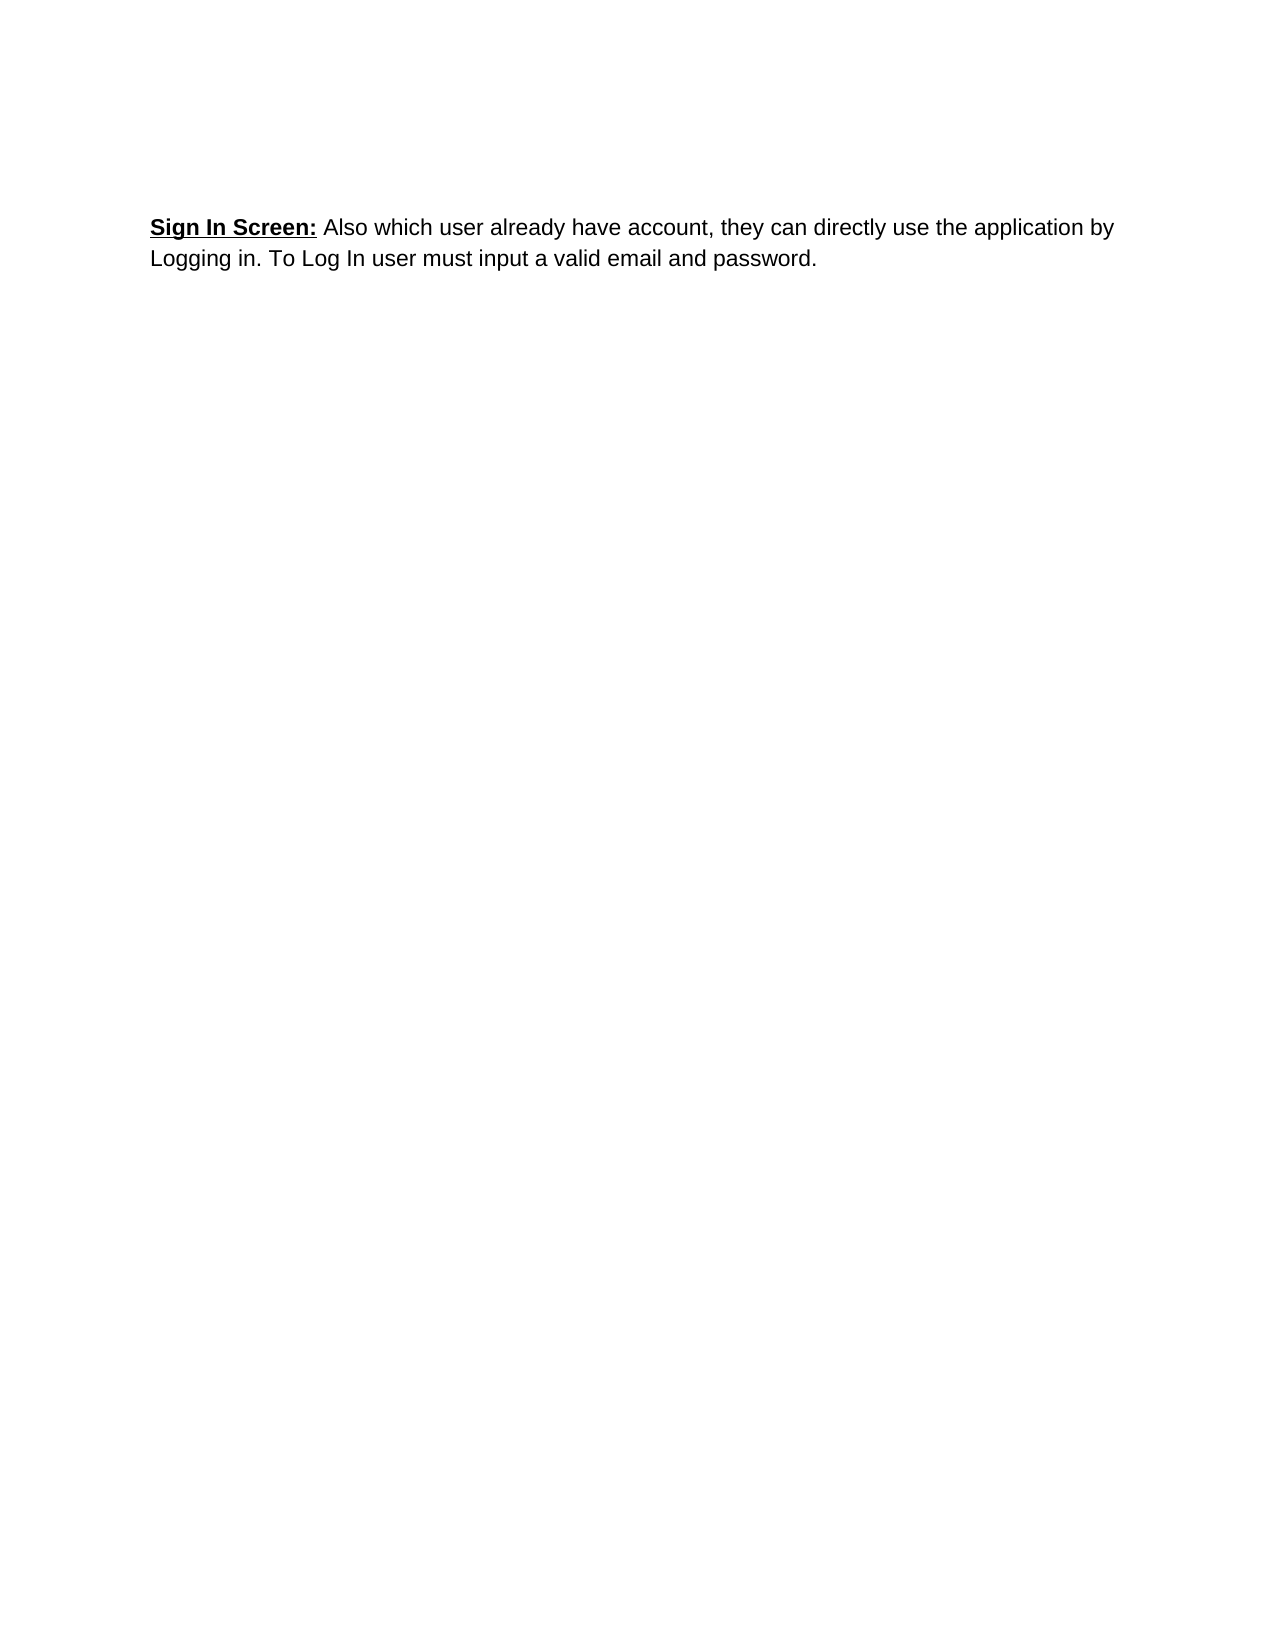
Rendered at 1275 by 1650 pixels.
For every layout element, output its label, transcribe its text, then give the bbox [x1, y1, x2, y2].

text Sign In Screen: Also which user already have account, they can directly use the application by Logging in. To Log In user must input a valid email and password. [150, 214, 1125, 271]
